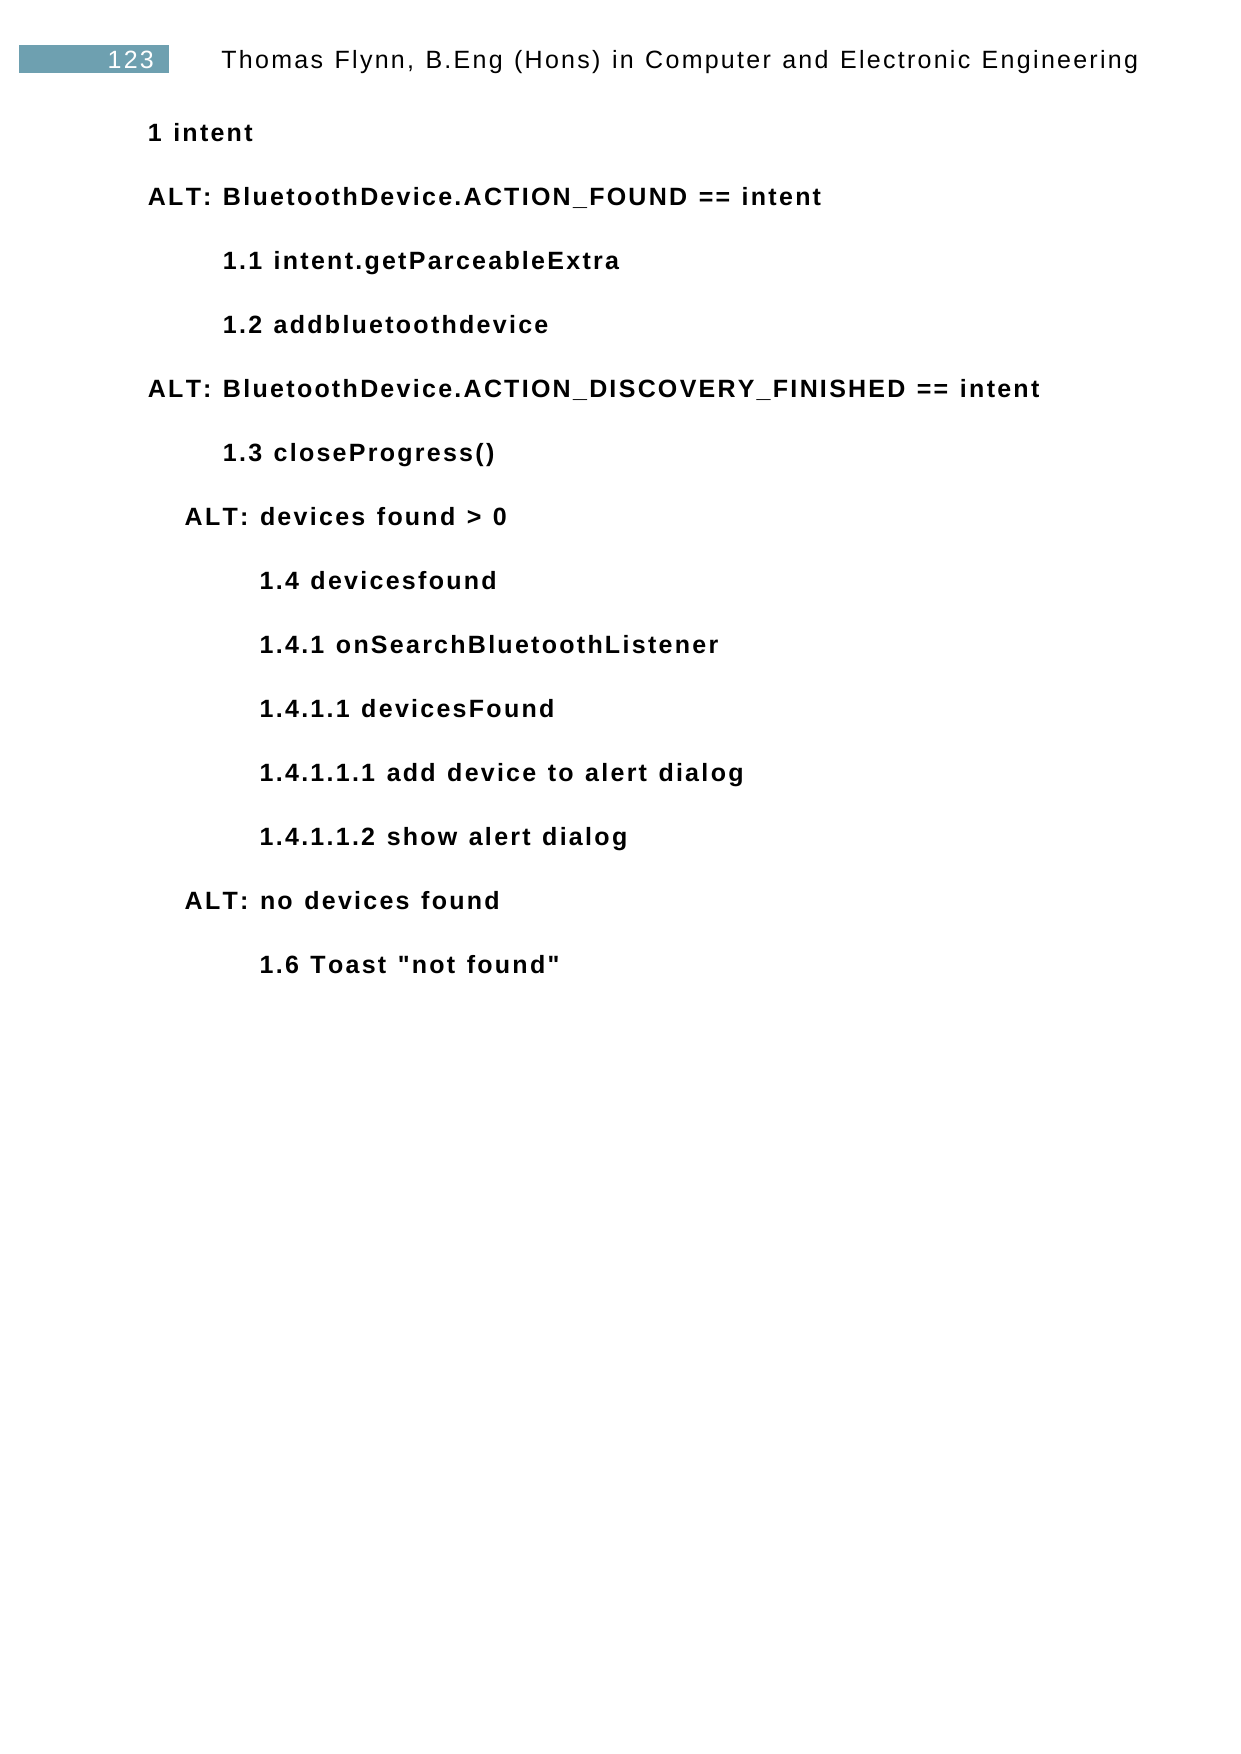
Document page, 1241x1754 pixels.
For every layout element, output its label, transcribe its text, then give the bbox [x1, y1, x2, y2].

text 1.1 intent.getParceableExtra [148, 246, 1122, 275]
text 1.2 addbluetoothdevice [148, 310, 1122, 339]
text 1.4.1.1.2 show alert dialog [148, 822, 1122, 850]
text ALT: devices found > 0 [148, 502, 1122, 531]
text 1.3 closeProgress() [148, 438, 1122, 467]
text 1.4 devicesfound [148, 566, 1122, 594]
text 1.4.1.1.1 add device to alert dialog [148, 758, 1122, 786]
text ALT: BluetoothDevice.ACTION_DISCOVERY_FINISHED == intent [148, 374, 1122, 403]
text 1.4.1 onSearchBluetoothListener [148, 630, 1122, 658]
text 1.4.1.1 devicesFound [148, 694, 1122, 722]
text 1.6 Toast "not found" [148, 949, 1122, 978]
text ALT: no devices found [148, 886, 1122, 914]
text ALT: BluetoothDevice.ACTION_FOUND == intent [148, 182, 1122, 211]
text 1 intent [148, 118, 1122, 147]
